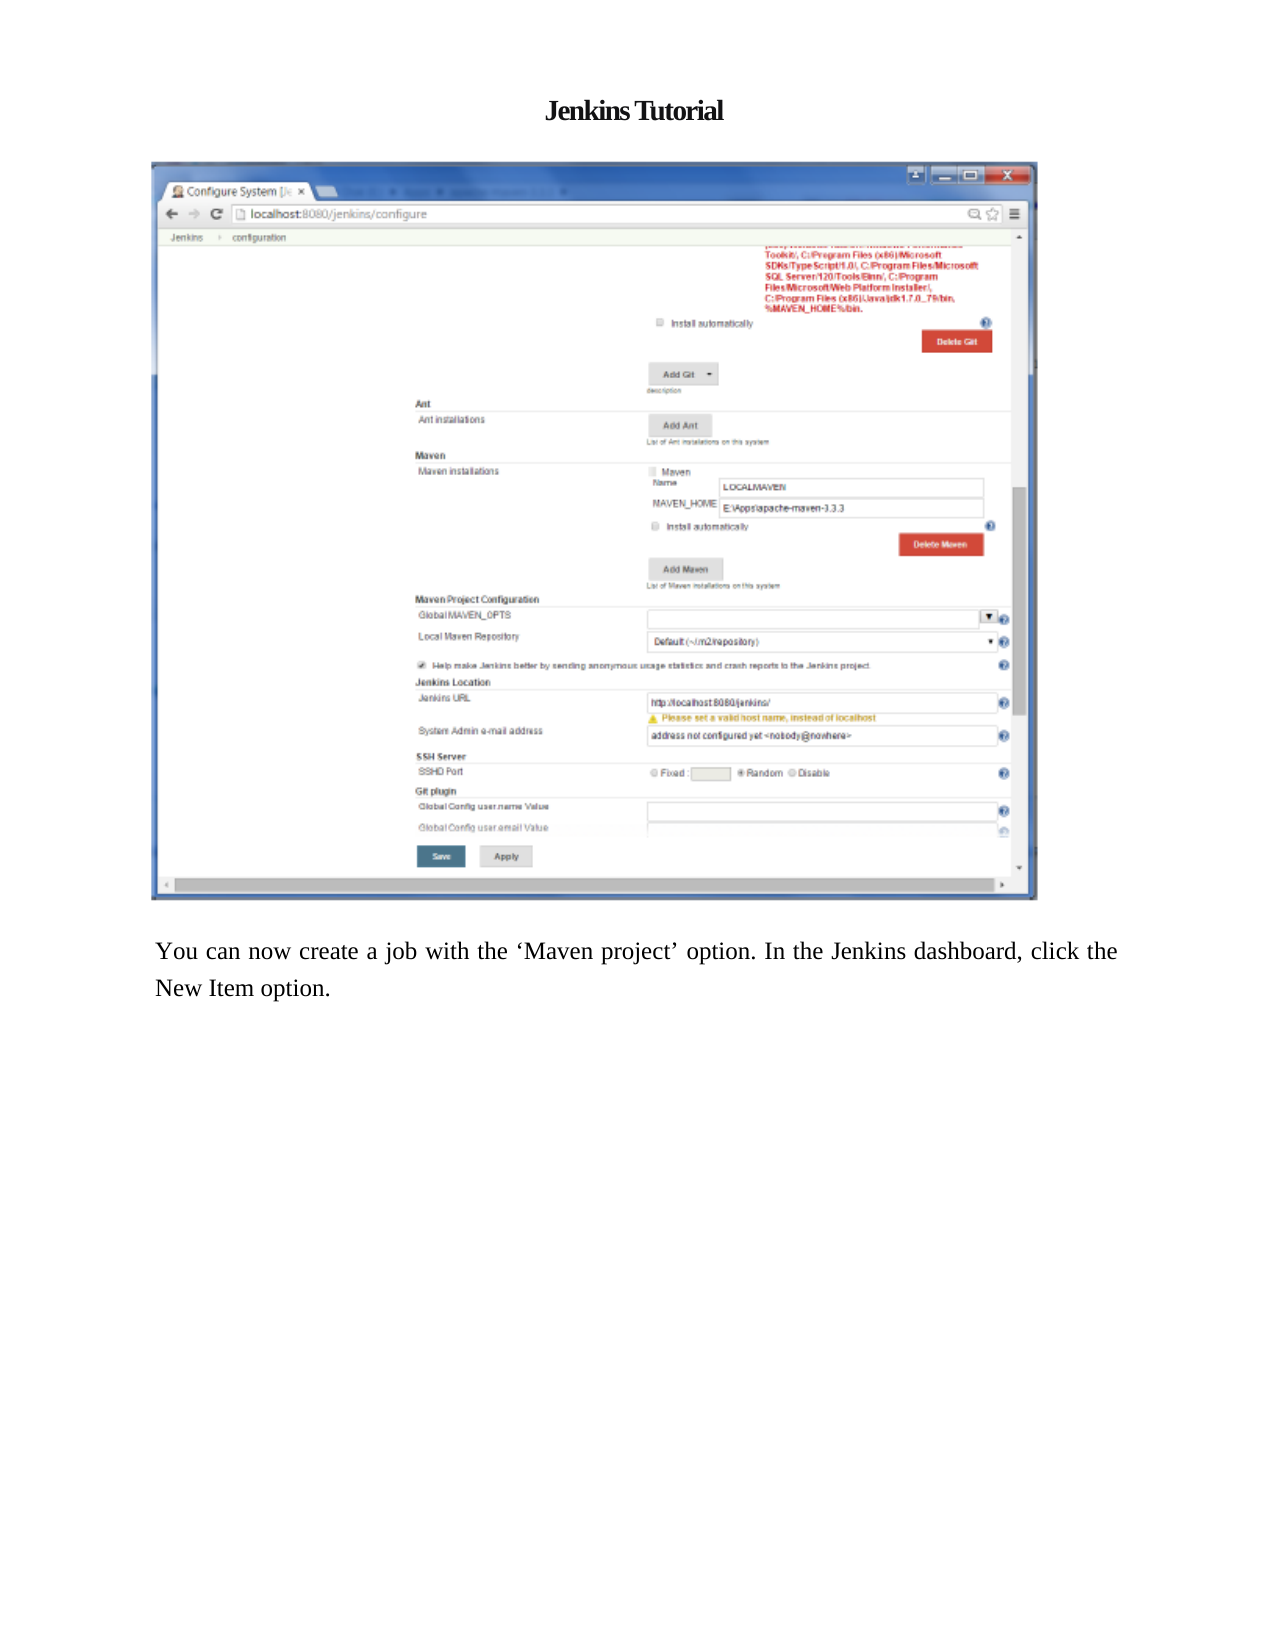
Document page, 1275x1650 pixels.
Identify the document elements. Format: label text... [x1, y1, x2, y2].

text You can now create a job with the ‘Maven project’ option. In the Jenkins dashboard, click the New Item option. [155, 927, 1120, 1002]
picture [150, 160, 1041, 902]
